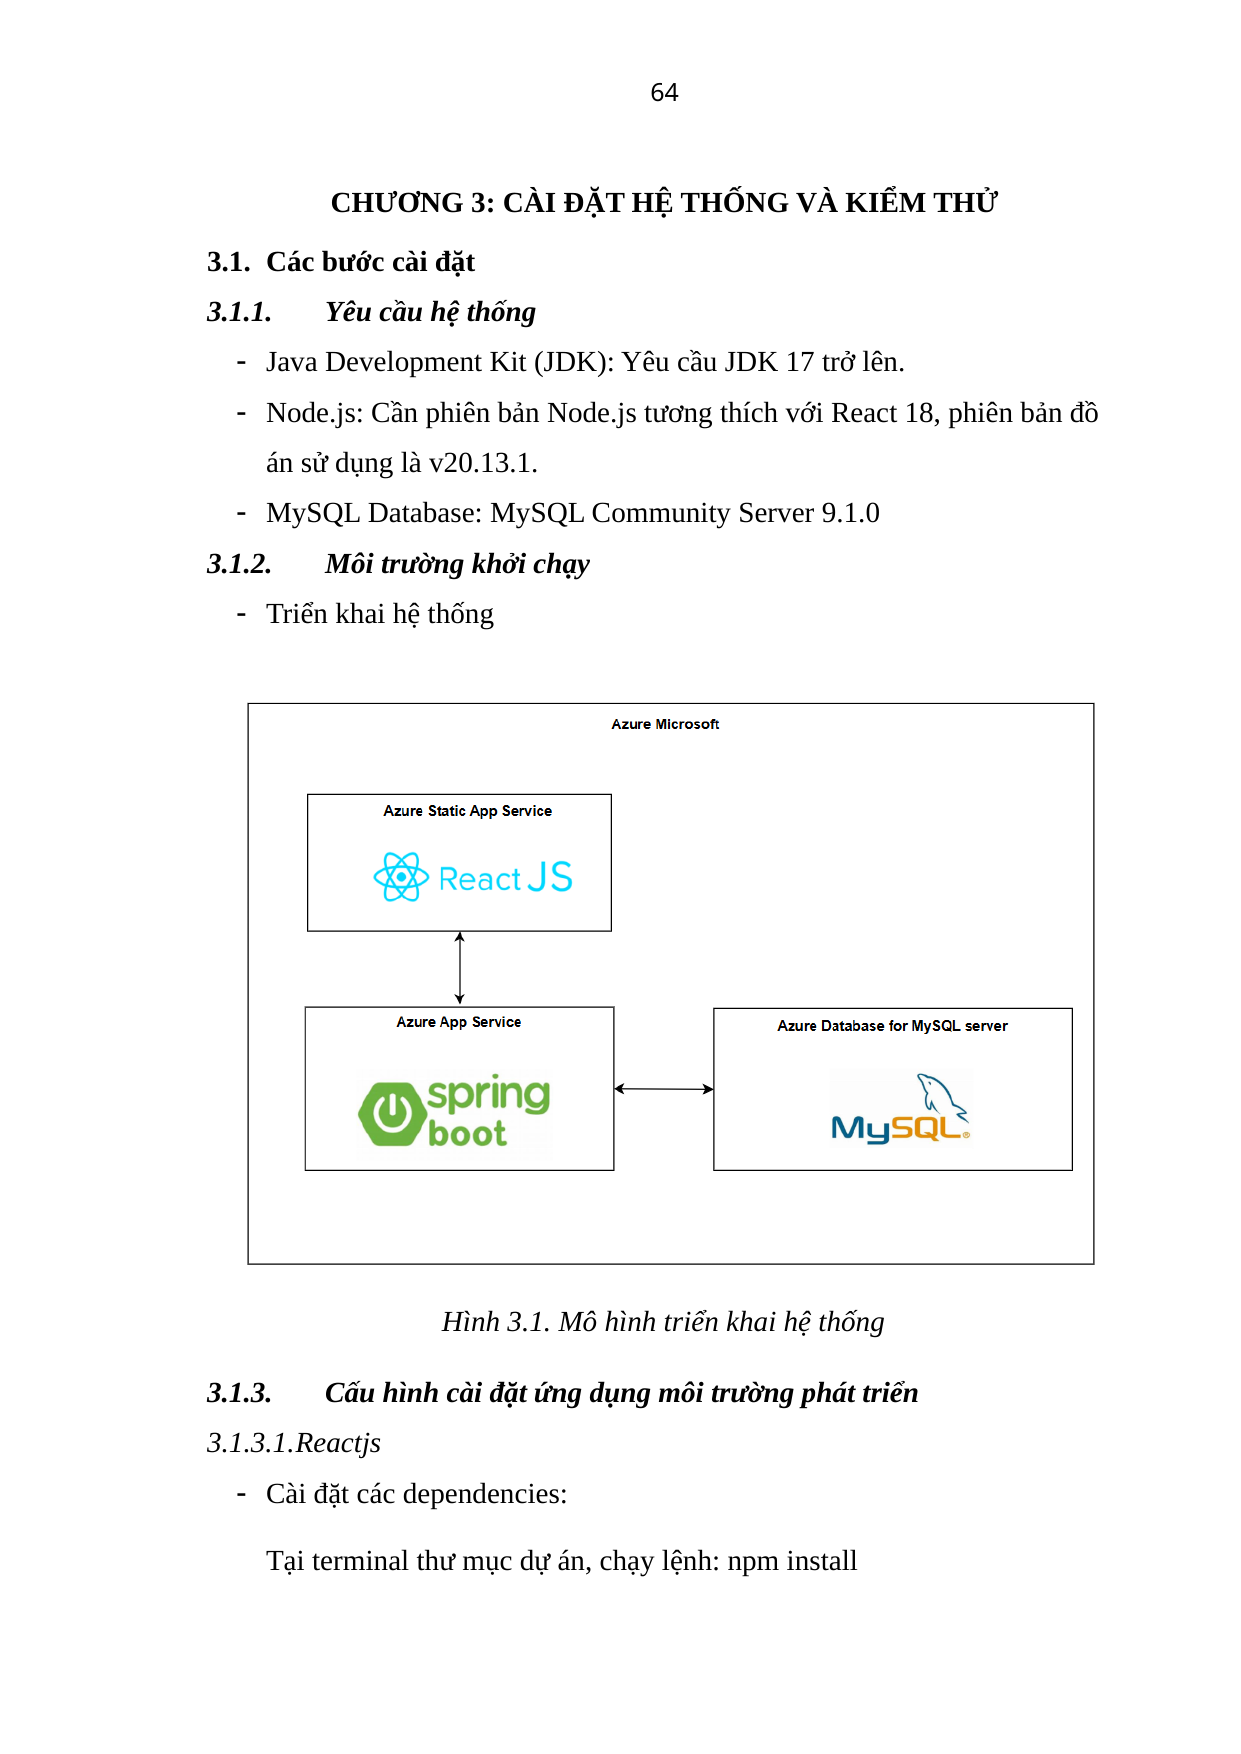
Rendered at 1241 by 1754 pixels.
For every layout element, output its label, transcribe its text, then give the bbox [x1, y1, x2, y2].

list Yêu cầu hệ thống [207, 294, 1122, 328]
list Reactjs [207, 1425, 1122, 1459]
list Triển khai hệ thống [236, 596, 1122, 630]
list MySQL Database: MySQL Community Server 9.1.0 [236, 496, 1122, 529]
picture [206, 663, 1128, 1271]
list Cấu hình cài đặt ứng dụng môi trường phát triển [207, 1375, 1122, 1409]
list Môi trường khởi chạy [207, 546, 1122, 579]
text Hình 3.1. Mô hình triển khai hệ thống [207, 1304, 1122, 1337]
list Cài đặt các dependencies: [236, 1476, 1122, 1509]
list Java Development Kit (JDK): Yêu cầu JDK 17 trở lên. [236, 344, 1122, 378]
text CHƯƠNG 3: CÀI ĐẶT HỆ THỐNG VÀ KIỂM THỬ [207, 185, 1122, 219]
list Các bước cài đặt [207, 244, 1122, 277]
text Tại terminal thư mục dự án, chạy lệnh: npm install [266, 1543, 1122, 1576]
list Node.js: Cần phiên bản Node.js tương thích với React 18, phiên bản đồ án sử dụng là v20.13.1. [236, 395, 1122, 479]
